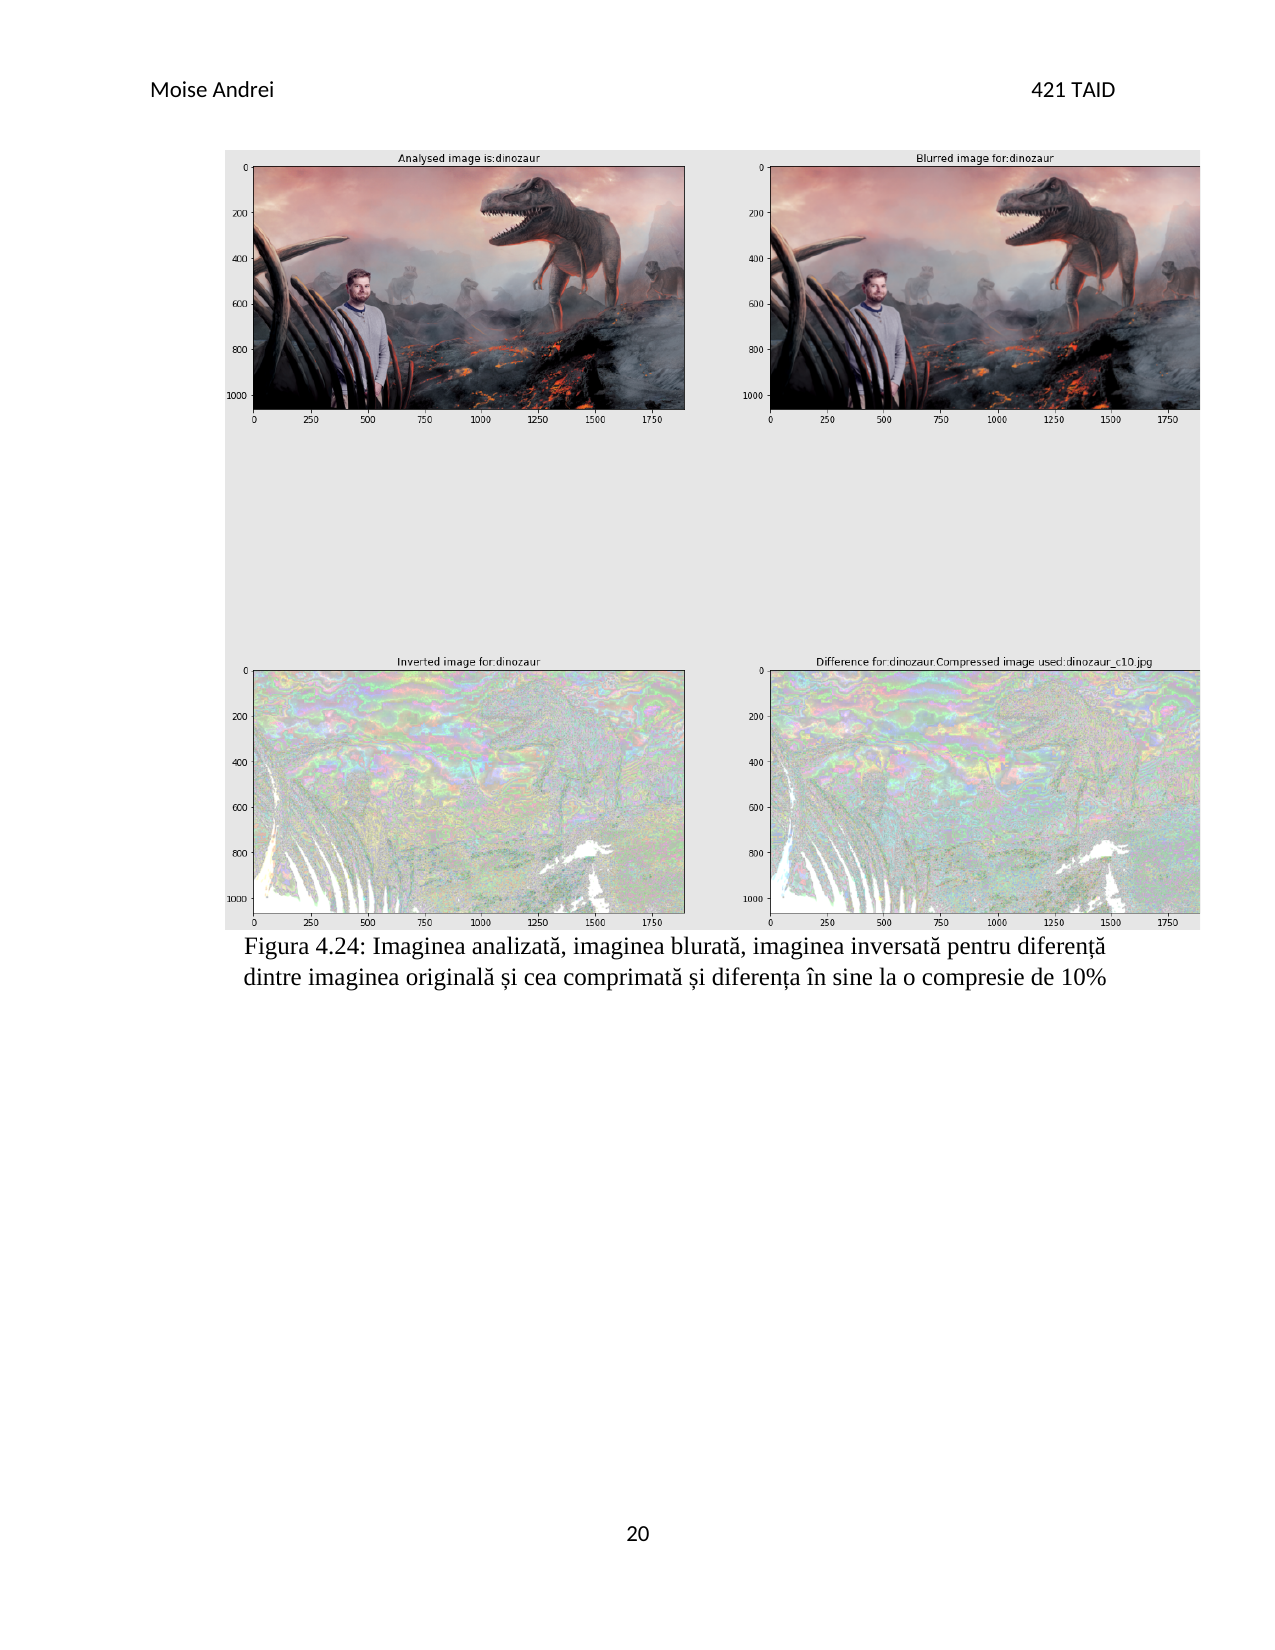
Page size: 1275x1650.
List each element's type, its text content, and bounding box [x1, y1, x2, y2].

list Figura 4.24: Imaginea analizată, imaginea blurată, imaginea inversată pentru diferență dintre imaginea originală și cea comprimată și diferența în sine la o compresie de 10% [225, 931, 1125, 991]
picture [225, 150, 1200, 930]
